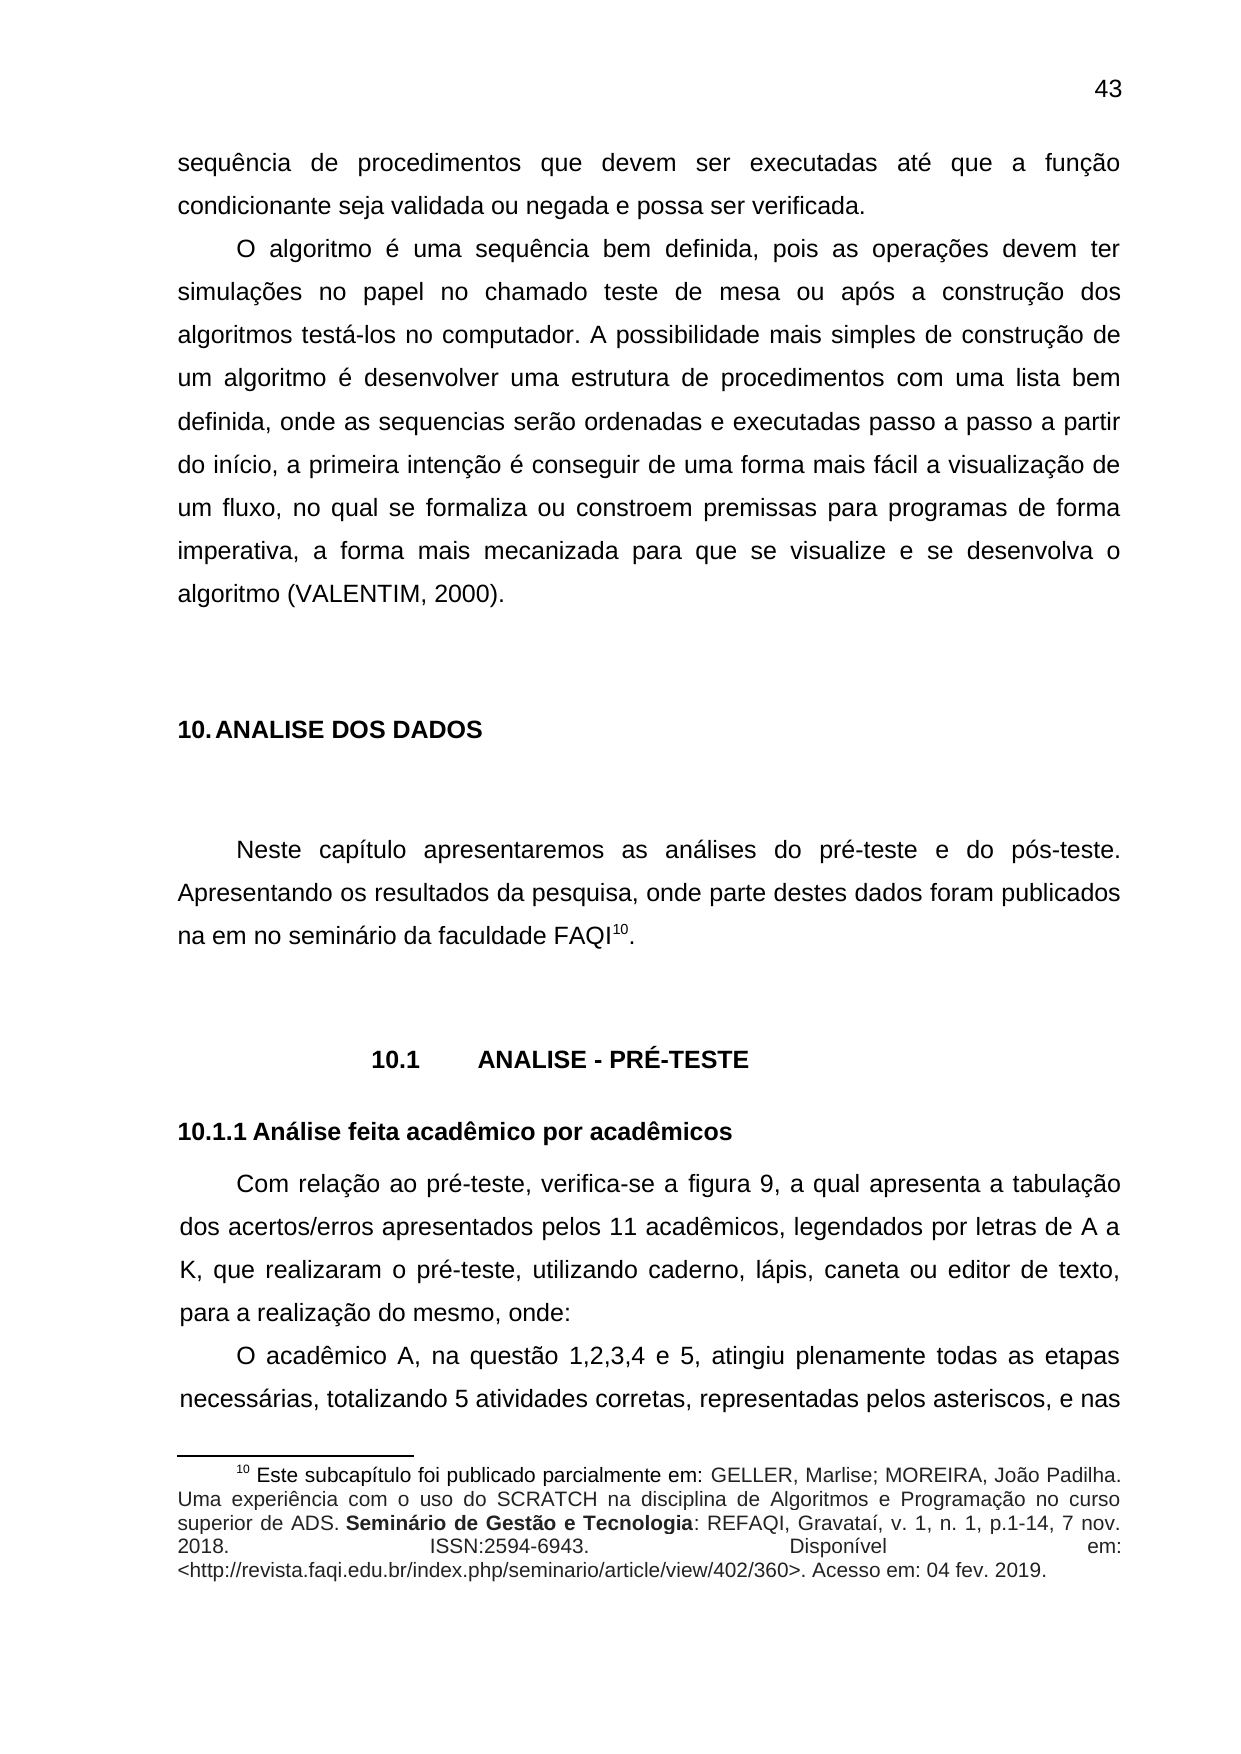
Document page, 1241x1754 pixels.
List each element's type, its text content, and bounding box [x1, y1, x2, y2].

subtitle Análise feita acadêmico por acadêmicos [177, 1117, 1122, 1146]
subtitle ANALISE DOS DADOS [177, 715, 1122, 744]
text Com relação ao pré-teste, verifica-se a figura 9, a qual apresenta a tabulação dos acertos/erros apresentados pelos 11 acadêmicos, legendados por letras de A a K, que realizaram o pré-teste, utilizando caderno, lápis, caneta ou editor de texto, para a realização do mesmo, onde: [179, 1168, 1122, 1327]
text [179, 1341, 1122, 1413]
text O algoritmo é uma sequência bem definida, pois as operações devem ter simulações no papel no chamado teste de mesa ou após a construção dos algoritmos testá-los no computador. A possibilidade mais simples de construção de um algoritmo é desenvolver uma estrutura de procedimentos com uma lista bem definida, onde as sequencias serão ordenadas e executadas passo a passo a partir do início, a primeira intenção é conseguir de uma forma mais fácil a visualização de um fluxo, no qual se formaliza ou constroem premissas para programas de forma imperativa, a forma mais mecanizada para que se visualize e se desenvolva o algoritmo (VALENTIM, 2000). [177, 234, 1122, 608]
text Neste capítulo apresentaremos as análises do pré-teste e do pós-teste. Apresentando os resultados da pesquisa, onde parte destes dados foram publicados na em no seminário da faculdade FAQI. [177, 835, 1122, 950]
subtitle ANALISE - PRÉ-TESTE [312, 1045, 1122, 1073]
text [177, 148, 1122, 219]
